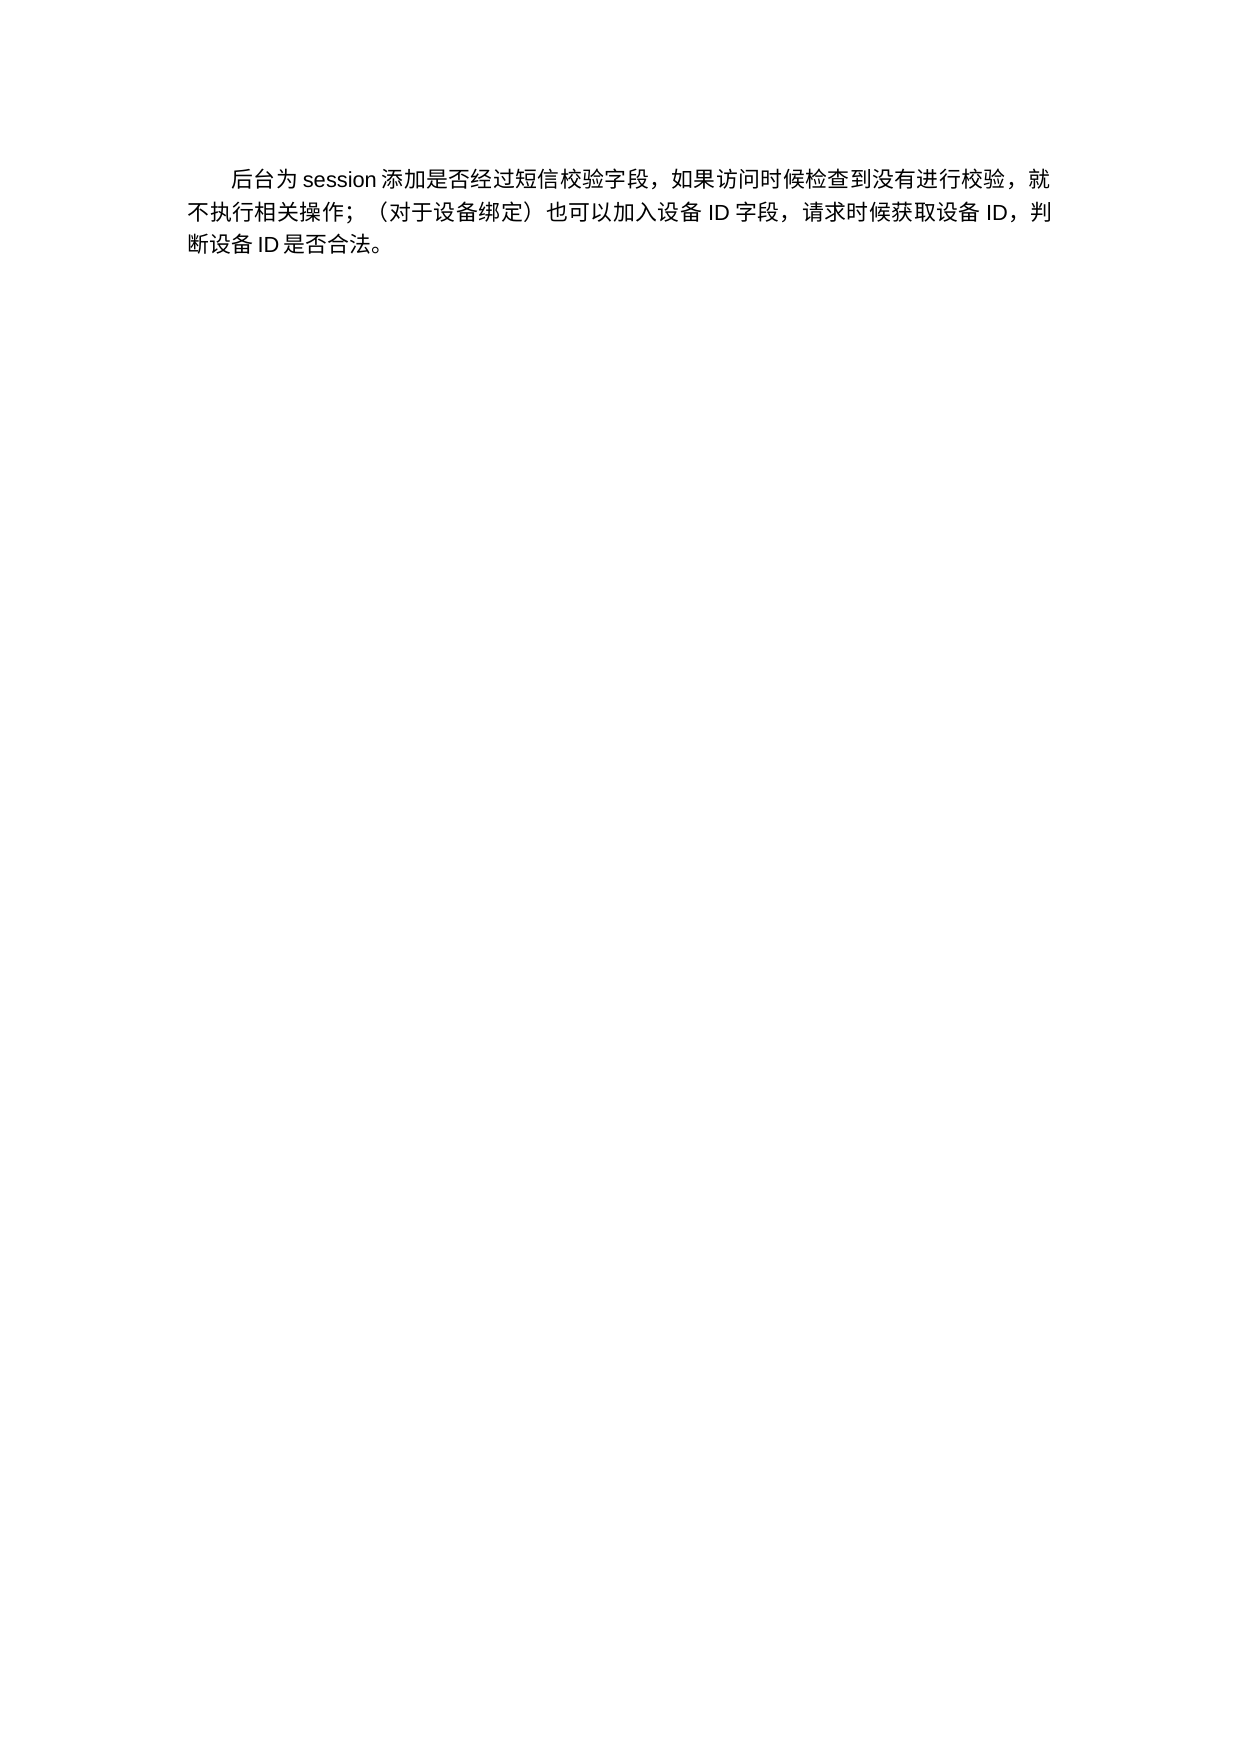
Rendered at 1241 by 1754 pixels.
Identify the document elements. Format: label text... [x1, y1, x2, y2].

text 后台为session添加是否经过短信校验字段，如果访问时候检查到没有进行校验，就不执行相关操作；（对于设备绑定）也可以加入设备ID字段，请求时候获取设备ID，判断设备ID是否合法。 [187, 162, 1053, 259]
